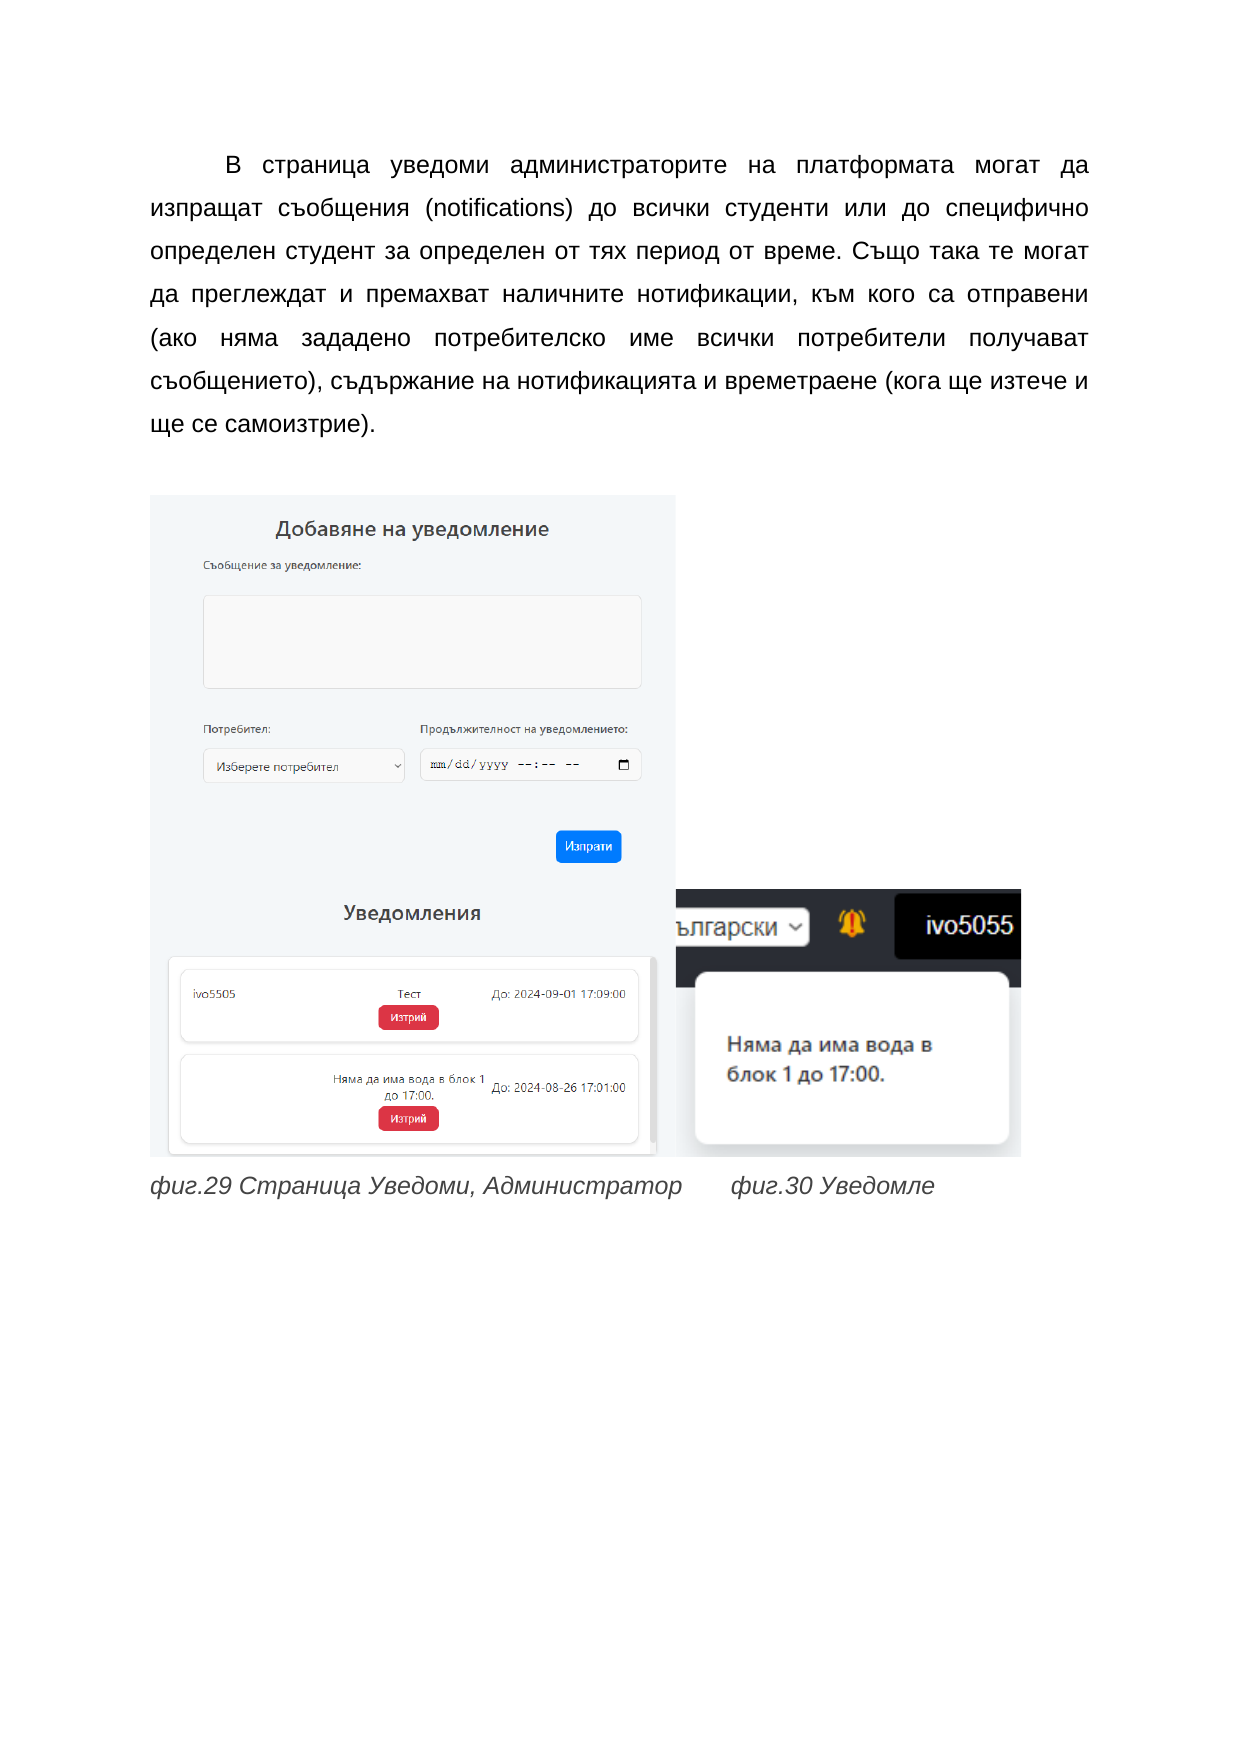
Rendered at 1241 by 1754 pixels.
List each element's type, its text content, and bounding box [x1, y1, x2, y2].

text В страница уведоми администраторите на платформата могат да изпращат съобщения (notifications) до всички студенти или до специфично определен студент за определен от тях период от време. Също така те могат да преглеждат и премахват наличните нотификации, към кого са отправени (ако няма зададено потребителско име всички потребители получават съобщението), съдържание на нотификацията и времетраене (кога ще изтече и ще се самоизтрие). [150, 150, 1090, 437]
picture [150, 495, 1022, 1157]
